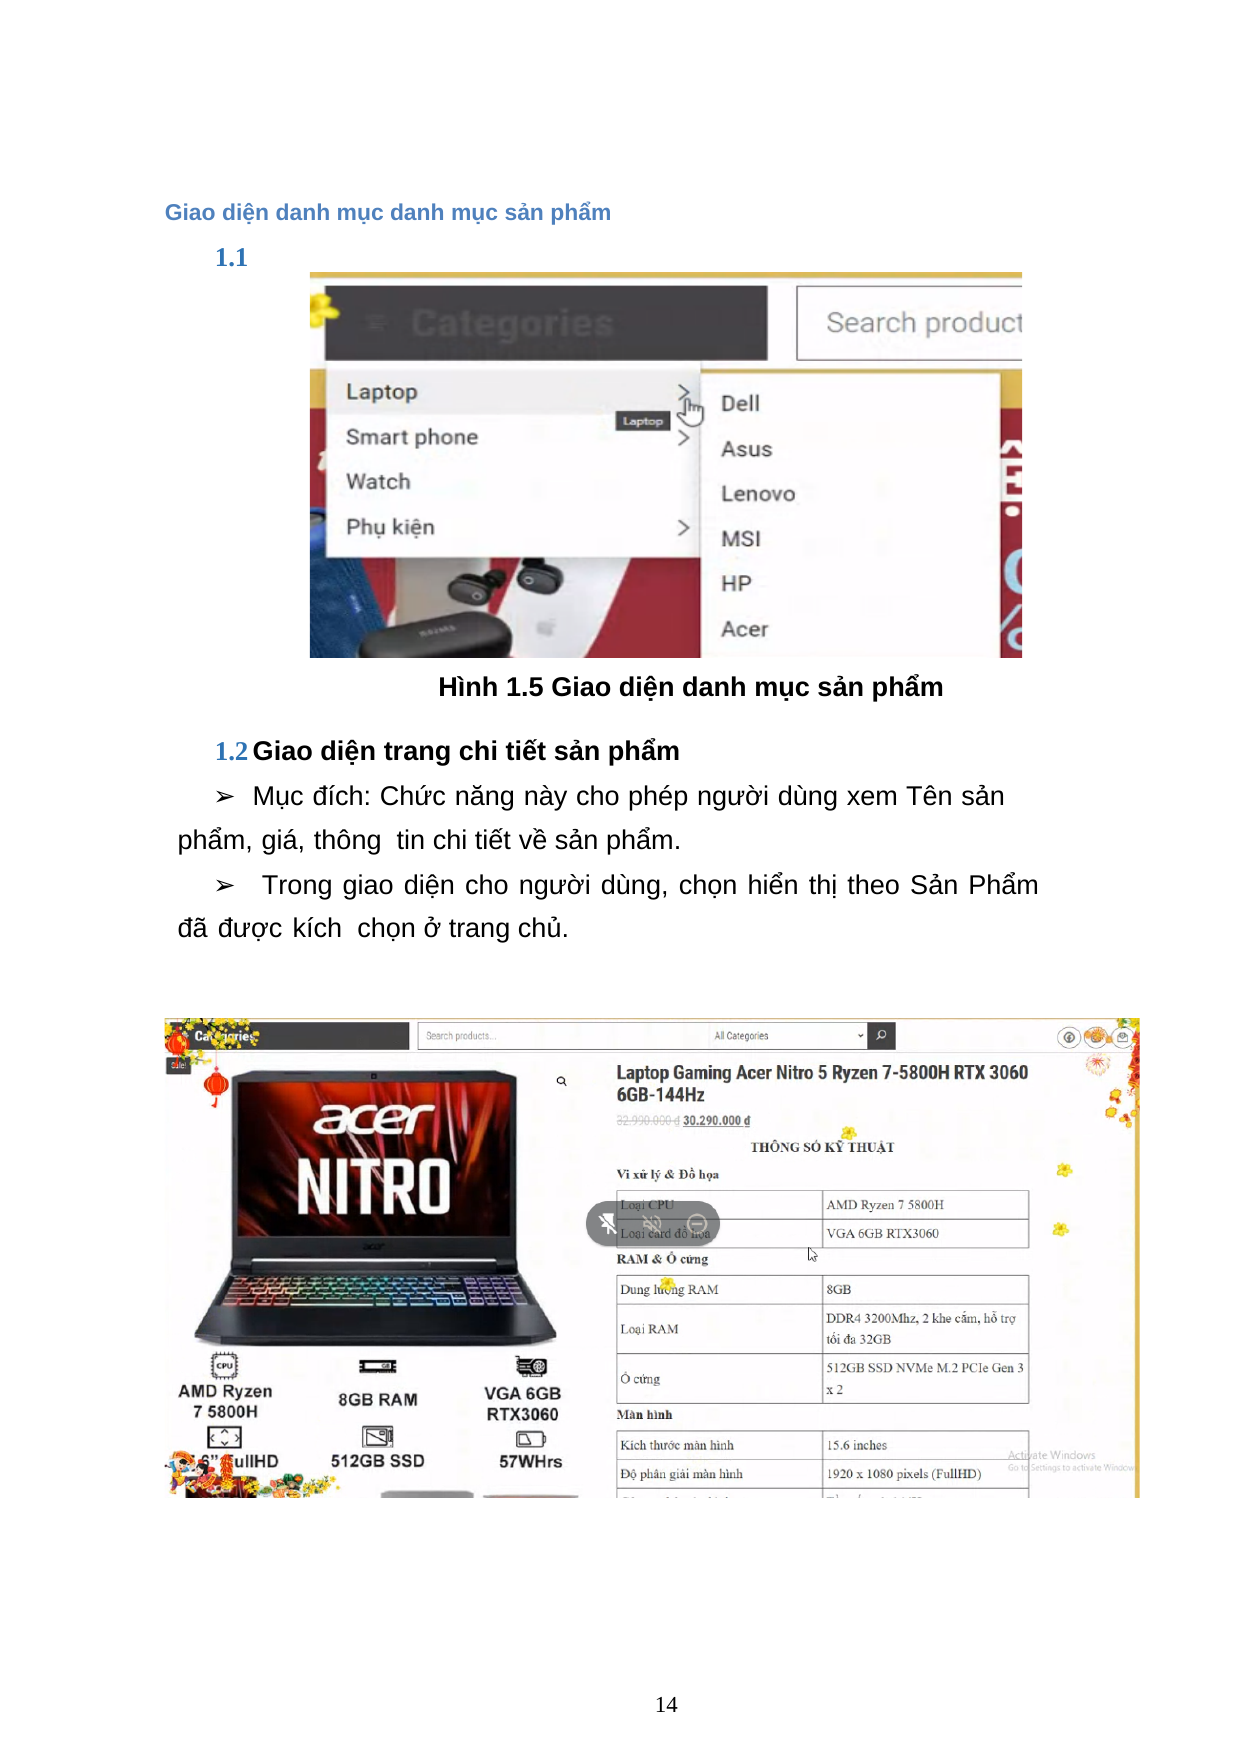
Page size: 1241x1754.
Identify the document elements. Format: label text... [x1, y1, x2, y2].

picture [309, 272, 1023, 658]
picture [164, 1018, 1140, 1498]
list Giao diện trang chi tiết sản phẩm [214, 735, 1167, 766]
list Mục đích: Chức năng này cho phép người dùng xem Tên sản phẩm, giá, thông tin chi tiết về sản phẩm. [177, 780, 1059, 855]
subtitle Hình 1.5 Giao diện danh mục sản phẩm [214, 671, 1167, 703]
list Trong giao diện cho người dùng, chọn hiển thị theo Sản Phẩm đã được kích chọn ở trang chủ. [177, 869, 1058, 944]
subtitle Giao diện danh mục danh mục sản phẩm [164, 199, 1167, 225]
